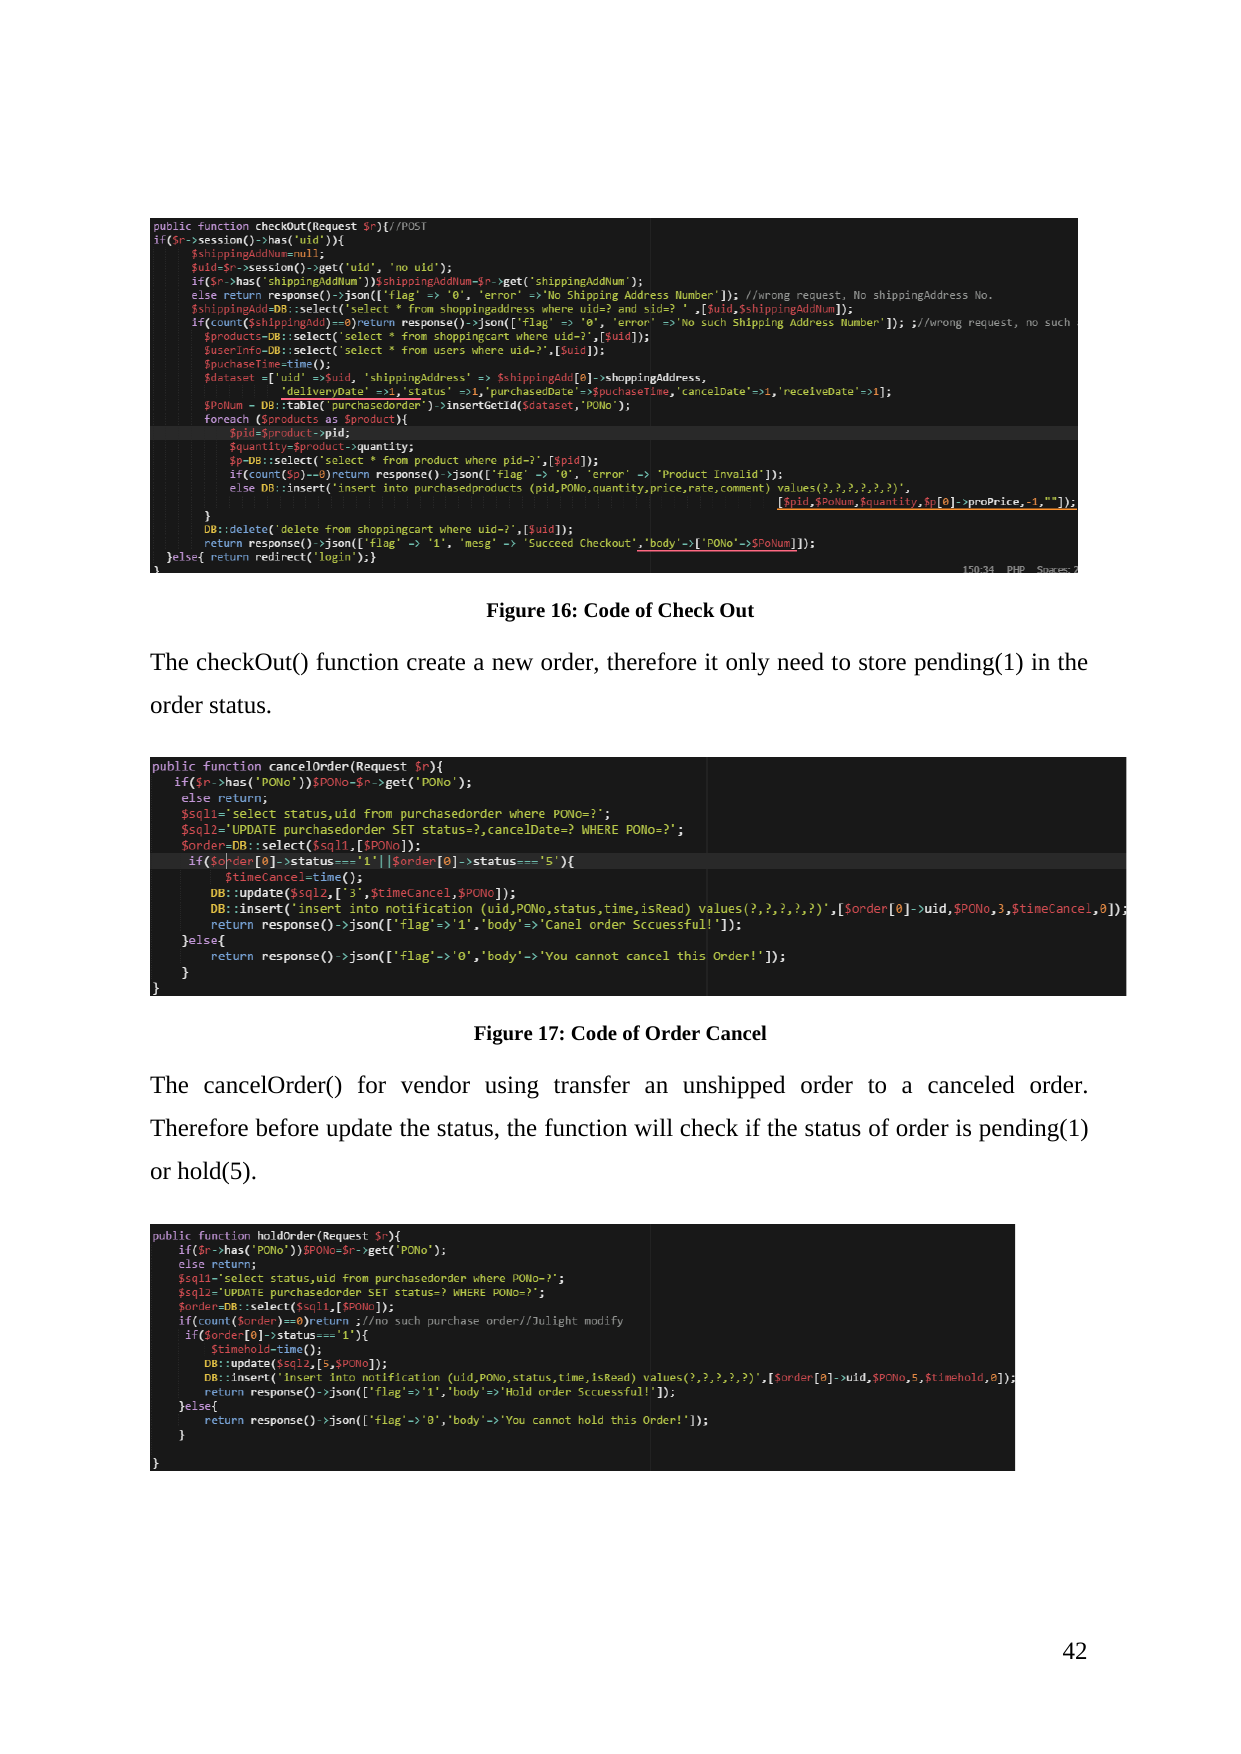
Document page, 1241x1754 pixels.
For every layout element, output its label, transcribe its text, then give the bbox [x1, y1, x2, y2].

text Figure 17: Code of Order Cancel [150, 1021, 1090, 1045]
picture [150, 218, 1078, 573]
text The checkOut() function create a new order, therefore it only need to store pending(1) in the order status. [150, 647, 1090, 718]
text The cancelOrder() for vendor using transfer an unshipped order to a canceled order. Therefore before update the status, the function will check if the status of order is pending(1) or hold(5). [150, 1070, 1090, 1185]
picture [150, 757, 1127, 996]
text Figure 16: Code of Check Out [150, 597, 1090, 622]
picture [150, 1224, 1016, 1471]
